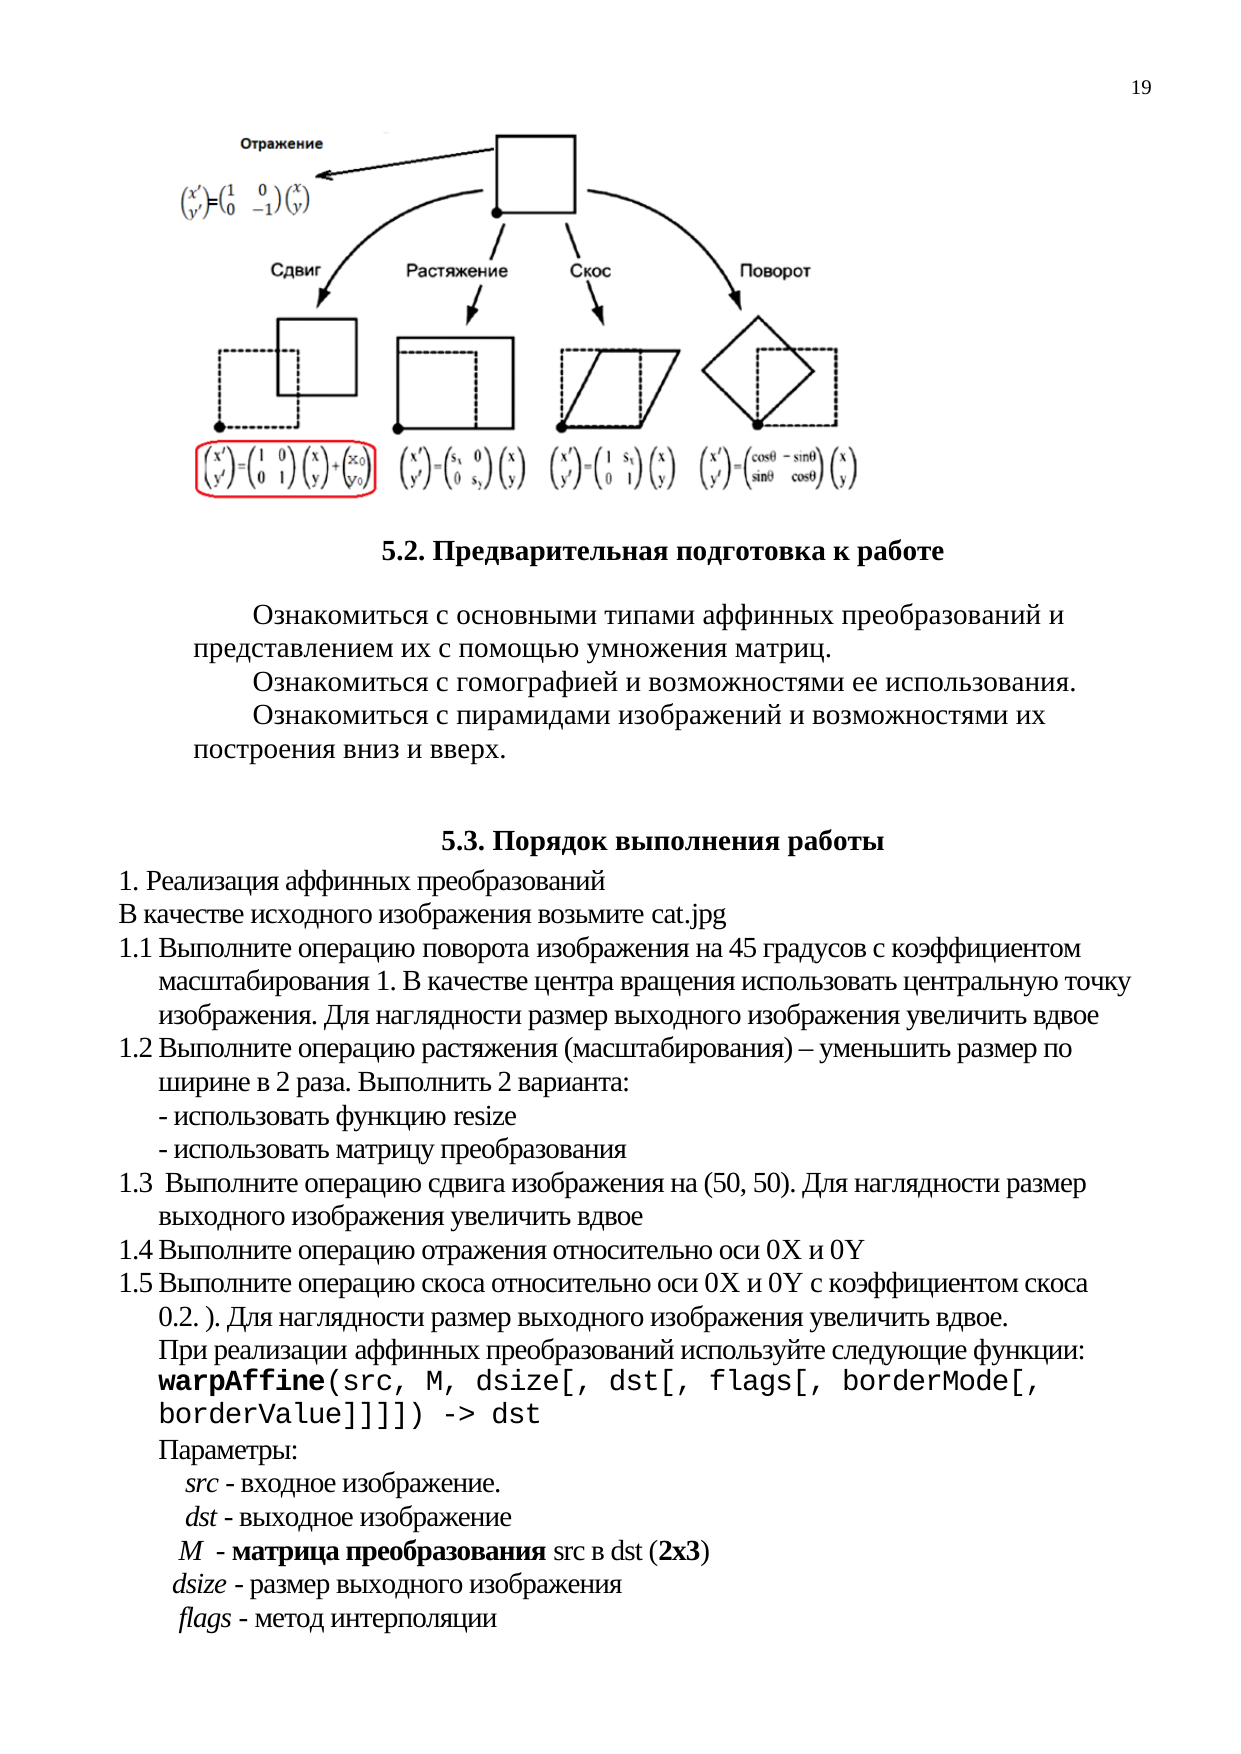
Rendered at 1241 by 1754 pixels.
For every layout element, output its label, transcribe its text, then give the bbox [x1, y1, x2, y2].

text 1. Реализация аффинных преобразований [118, 863, 1152, 896]
list При реализации аффинных преобразований используйте следующие функции: [158, 1332, 1152, 1366]
list Выполните операцию скоса относительно оси 0X и 0Y с коэффициентом скоса 0.2. ). Для наглядности размер выходного изображения увеличить вдвое. [118, 1265, 1152, 1332]
list Ознакомиться с гомографией и возможностями ее использования. [193, 664, 1152, 697]
picture [177, 118, 862, 508]
list flags - метод интерполяции [158, 1600, 1152, 1633]
list Параметры: [158, 1432, 1152, 1466]
list M - матрица преобразования src в dst (2х3) [158, 1533, 1152, 1566]
list dst - выходное изображение [158, 1499, 1152, 1533]
list Выполните операцию поворота изображения на 45 градусов с коэффициентом масштабирования 1. В качестве центра вращения использовать центральную точку изображения. Для наглядности размер выходного изображения увеличить вдвое [118, 930, 1152, 1031]
list - использовать функцию resize [158, 1098, 1152, 1131]
list Выполните операцию растяжения (масштабирования) – уменьшить размер по ширине в 2 раза. Выполнить 2 варианта: [118, 1031, 1152, 1098]
list - использовать матрицу преобразования [158, 1131, 1152, 1165]
subtitle 5.2. Предварительная подготовка к работе [174, 533, 1152, 566]
subtitle 5.3. Порядок выполнения работы [174, 823, 1152, 857]
list Ознакомиться с пирамидами изображений и возможностями их построения вниз и вверх. [193, 697, 1152, 764]
list warpAffine(src, M, dsize[, dst[, flags[, borderMode[, borderValue]]]]) -> dst [158, 1366, 1152, 1432]
list Ознакомиться с основными типами аффинных преобразований и представлением их с помощью умножения матриц. [193, 597, 1152, 664]
list src - входное изображение. [158, 1466, 1152, 1499]
list dsize - размер выходного изображения [158, 1566, 1152, 1600]
list Выполните операцию сдвига изображения на (50, 50). Для наглядности размер выходного изображения увеличить вдвое [118, 1165, 1152, 1232]
list Выполните операцию отражения относительно оси 0X и 0Y [118, 1232, 1152, 1265]
text В качестве исходного изображения возьмите cat.jpg [118, 896, 1152, 930]
